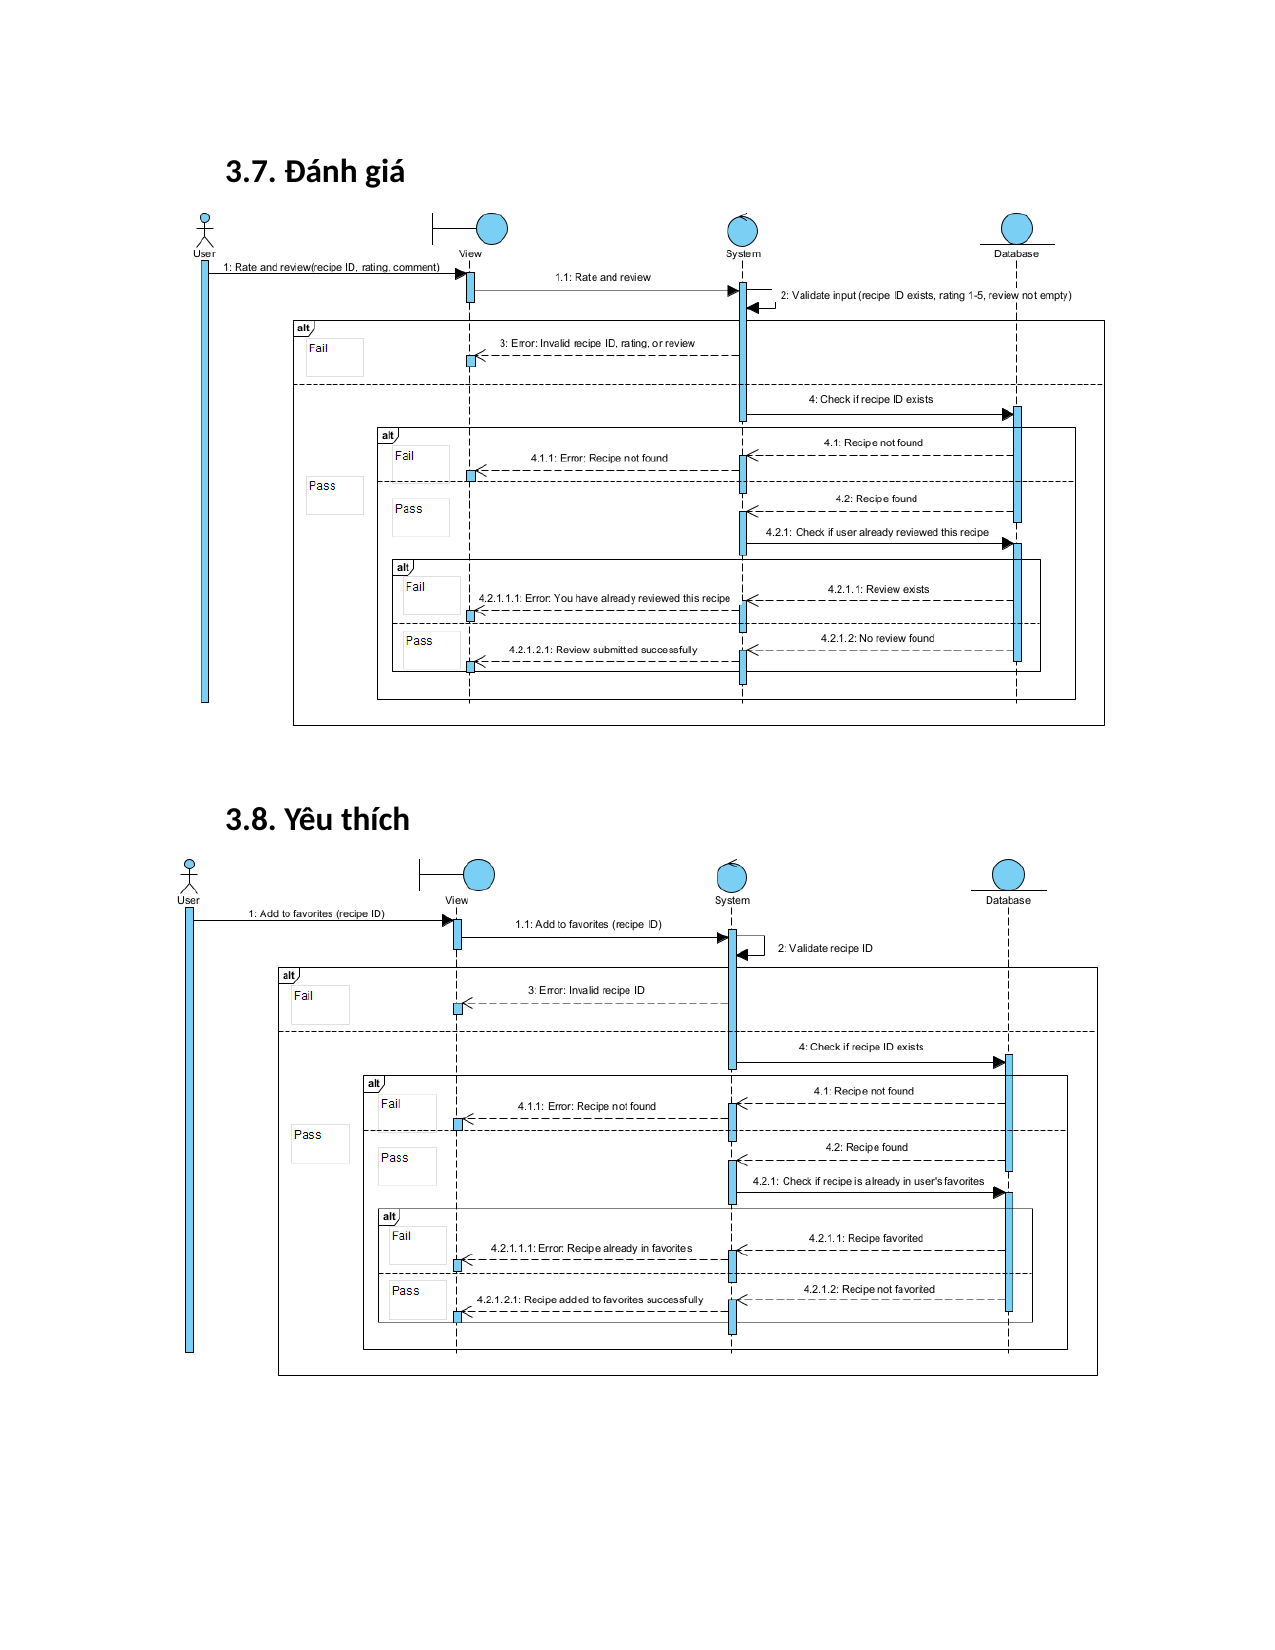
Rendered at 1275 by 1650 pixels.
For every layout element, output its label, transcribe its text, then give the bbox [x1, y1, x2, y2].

list 3.7. Đánh giá [225, 150, 1125, 191]
list 3.8. Yêu thích [225, 798, 1125, 838]
picture [150, 844, 1125, 1391]
picture [164, 196, 1140, 745]
